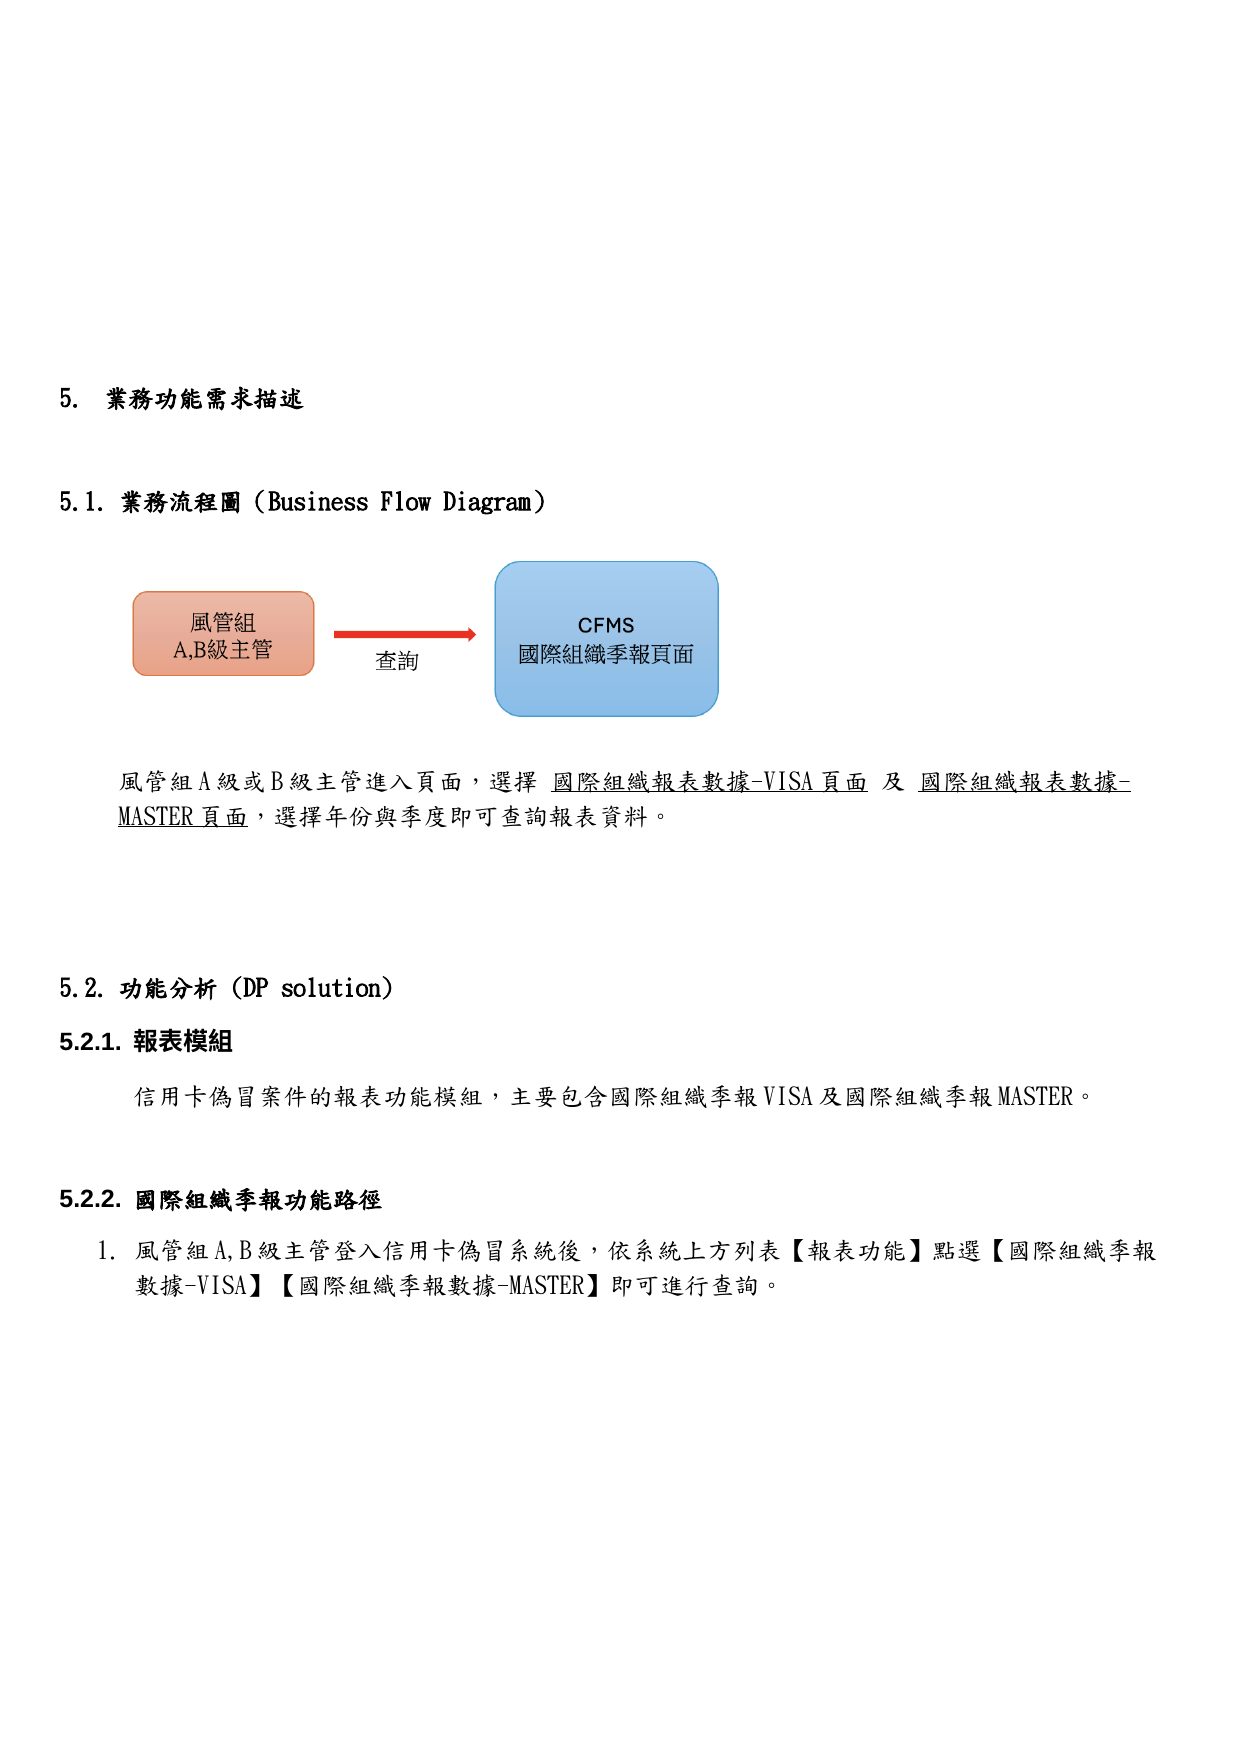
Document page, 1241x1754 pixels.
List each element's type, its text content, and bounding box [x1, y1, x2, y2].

text 信用卡偽冒案件的報表功能模組，主要包含國際組織季報VISA及國際組織季報MASTER。 [133, 1080, 1167, 1110]
subtitle 國際組織季報功能路徑 [59, 1182, 1167, 1212]
subtitle 業務流程圖（Business Flow Diagram） [59, 484, 1167, 514]
picture [118, 535, 736, 744]
list 風管組A,B級主管登入信用卡偽冒系統後，依系統上方列表【報表功能】點選【國際組織季報數據-VISA】【國際組織季報數據-MASTER】即可進行查詢。 [97, 1233, 1167, 1298]
subtitle 功能分析 (DP solution) [59, 970, 1167, 1000]
subtitle 業務功能需求描述 [59, 381, 1167, 411]
subtitle 報表模組 [59, 1021, 1167, 1058]
text 風管組A級或B級主管進入頁面，選擇 國際組織報表數據-VISA頁面 及 國際組織報表數據-MASTER頁面，選擇年份與季度即可查詢報表資料。 [118, 764, 1167, 829]
